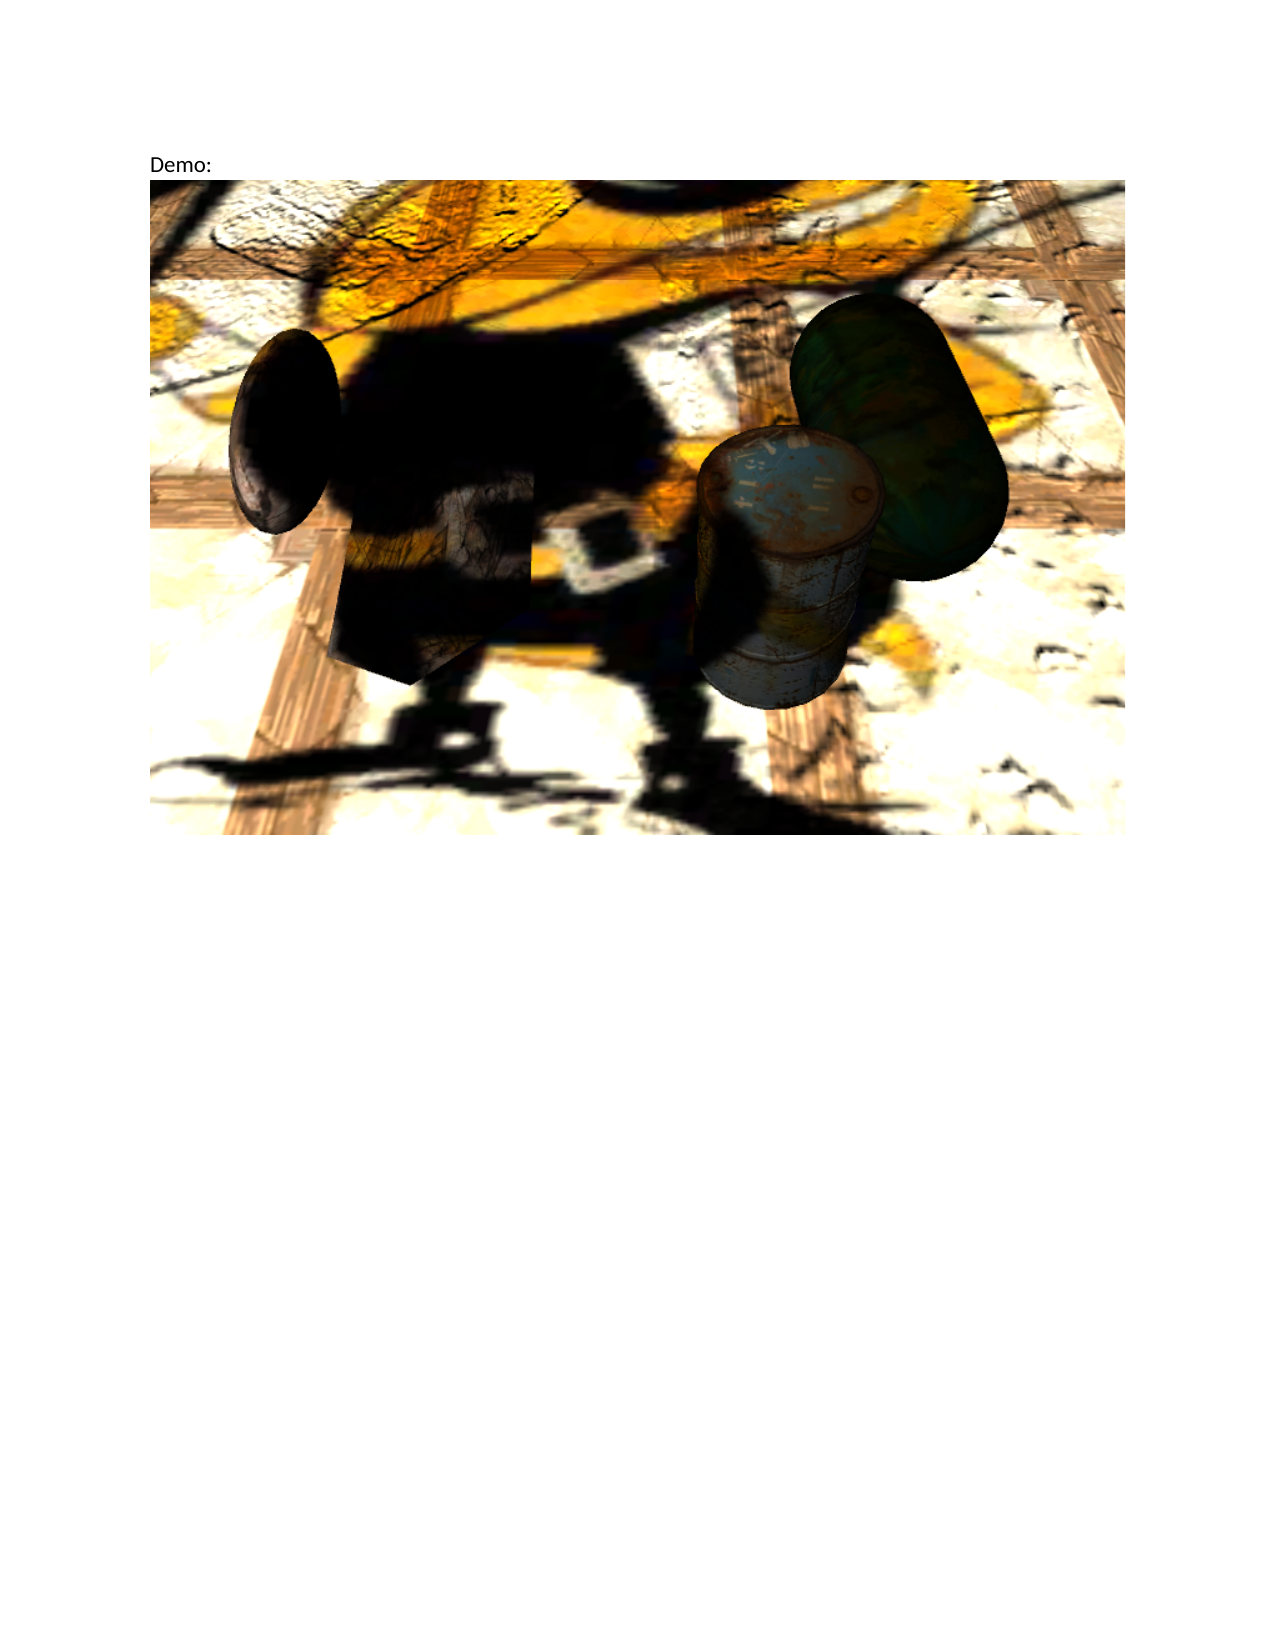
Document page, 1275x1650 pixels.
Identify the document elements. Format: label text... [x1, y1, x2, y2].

picture [150, 180, 1125, 835]
text Demo: [150, 150, 1125, 180]
